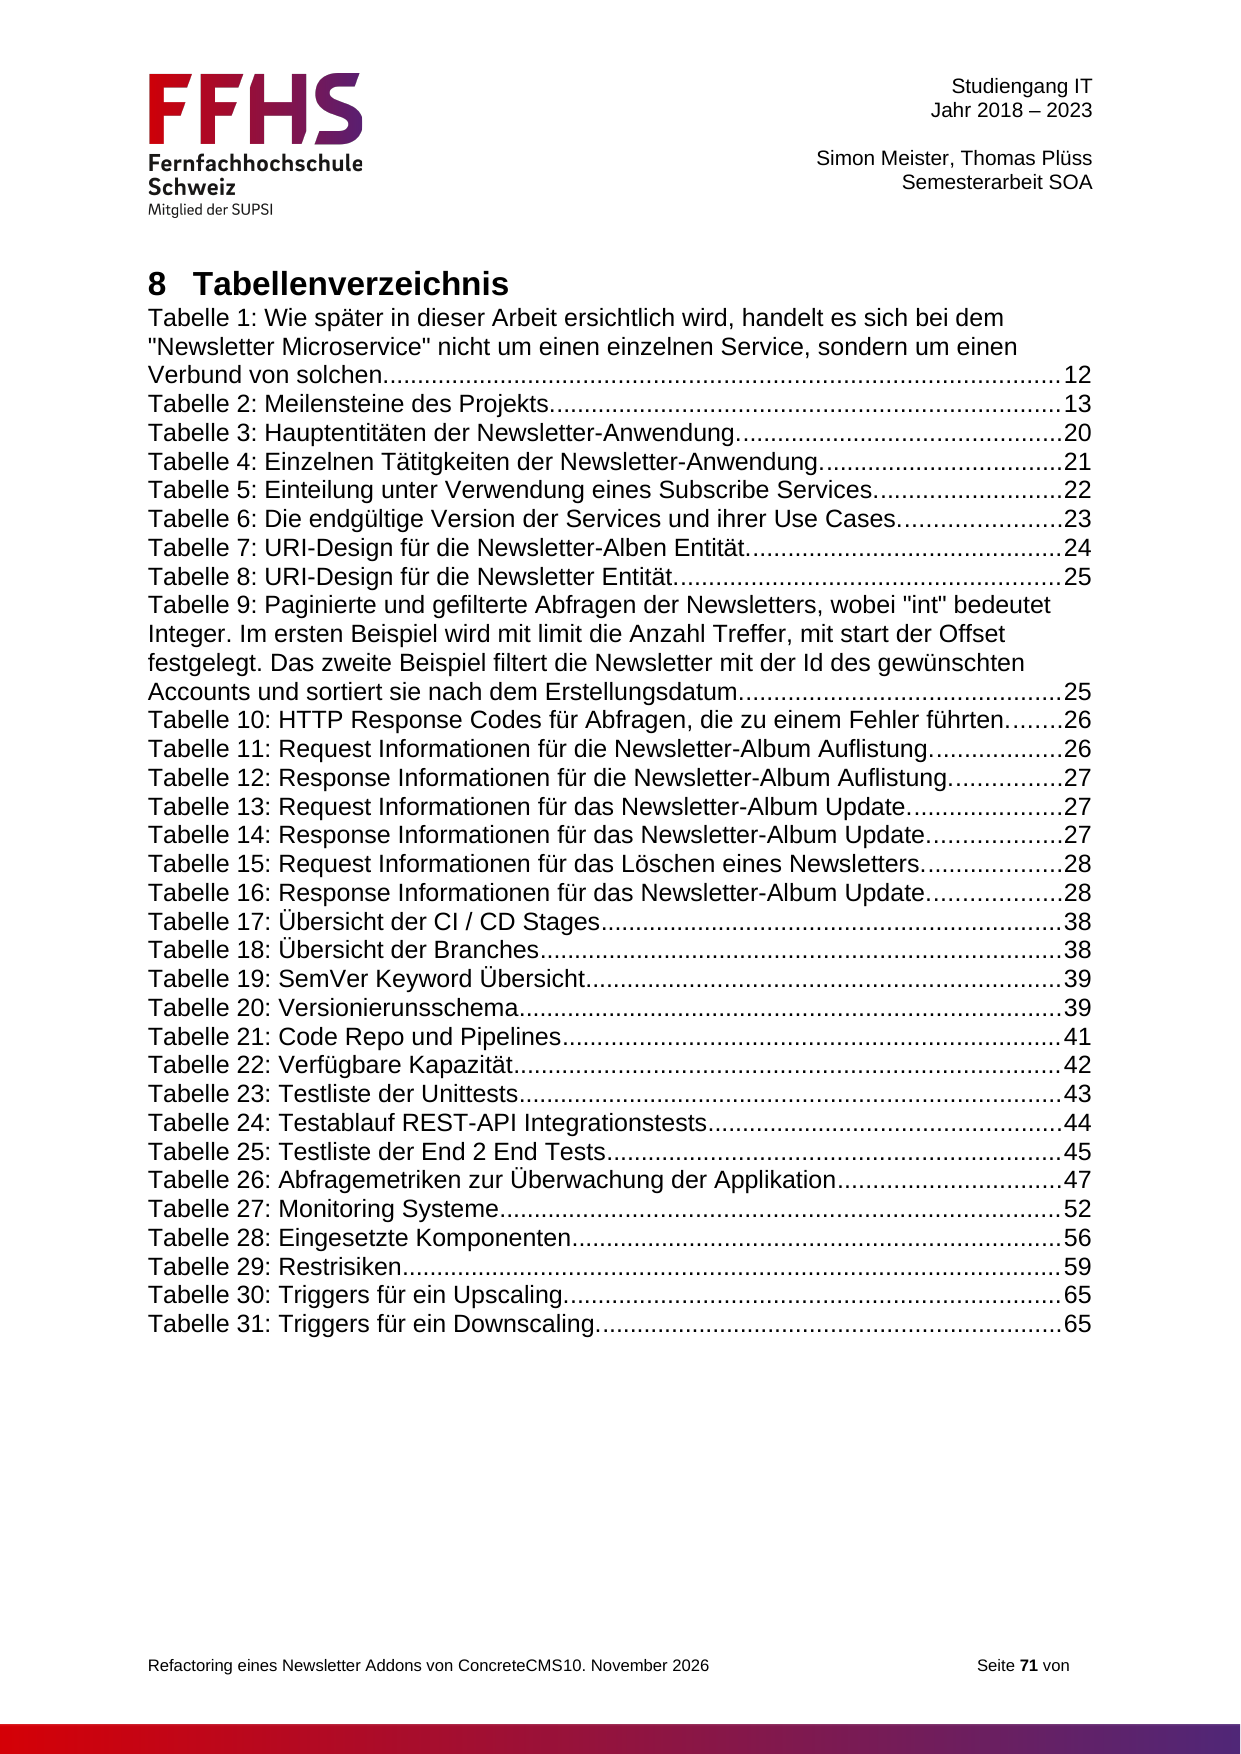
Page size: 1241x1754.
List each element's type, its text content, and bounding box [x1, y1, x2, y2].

text Tabelle 26: Abfragemetriken zur Überwachung der Applikation 47 [148, 1165, 1092, 1194]
text Tabelle 25: Testliste der End 2 End Tests 45 [148, 1137, 1092, 1165]
text Tabelle 17: Übersicht der CI / CD Stages 38 [148, 907, 1092, 935]
text Tabelle 23: Testliste der Unittests 43 [148, 1079, 1092, 1108]
text Tabelle 7: URI-Design für die Newsletter-Alben Entität. 24 [148, 533, 1092, 562]
text Tabelle 29: Restrisiken 59 [148, 1252, 1092, 1280]
text Tabelle 28: Eingesetzte Komponenten 56 [148, 1223, 1092, 1252]
text Tabelle 30: Triggers für ein Upscaling. 65 [148, 1280, 1092, 1309]
text Tabelle 8: URI-Design für die Newsletter Entität. 25 [148, 562, 1092, 590]
text Tabelle 5: Einteilung unter Verwendung eines Subscribe Services. 22 [148, 475, 1092, 504]
text Tabelle 24: Testablauf REST-API Integrationstests 44 [148, 1108, 1092, 1137]
text Tabelle 18: Übersicht der Branches 38 [148, 935, 1092, 964]
text Tabelle 9: Paginierte und gefilterte Abfragen der Newsletters, wobei "int" bedeutet Integer. Im ersten Beispiel wird mit limit die Anzahl Treffer, mit start der Offset festgelegt. Das zweite Beispiel filtert die Newsletter mit der Id des gewünschten Accounts und sortiert sie nach dem Erstellungsdatum. 25 [148, 590, 1092, 705]
text Tabelle 12: Response Informationen für die Newsletter-Album Auflistung. 27 [148, 763, 1092, 792]
text Tabelle 6: Die endgültige Version der Services und ihrer Use Cases. 23 [148, 504, 1092, 533]
text Tabelle 22: Verfügbare Kapazität 42 [148, 1050, 1092, 1079]
text Tabelle 4: Einzelnen Tätitgkeiten der Newsletter-Anwendung. 21 [148, 447, 1092, 475]
text Tabelle 20: Versionierunsschema 39 [148, 993, 1092, 1022]
text Tabelle 10: HTTP Response Codes für Abfragen, die zu einem Fehler führten. 26 [148, 705, 1092, 734]
text Tabelle 21: Code Repo und Pipelines 41 [148, 1022, 1092, 1050]
picture [148, 73, 363, 218]
text Tabelle 15: Request Informationen für das Löschen eines Newsletters. 28 [148, 849, 1092, 878]
picture [0, 1724, 1241, 1754]
text Tabelle 13: Request Informationen für das Newsletter-Album Update. 27 [148, 792, 1092, 820]
text Tabelle 1: Wie später in dieser Arbeit ersichtlich wird, handelt es sich bei dem "Newsletter Microservice" nicht um einen einzelnen Service, sondern um einen Verbund von solchen. 12 [148, 303, 1092, 389]
text Tabelle 19: SemVer Keyword Übersicht 39 [148, 964, 1092, 993]
text Tabelle 31: Triggers für ein Downscaling. 65 [148, 1309, 1092, 1338]
text Tabelle 16: Response Informationen für das Newsletter-Album Update. 28 [148, 878, 1092, 907]
text Tabelle 11: Request Informationen für die Newsletter-Album Auflistung. 26 [148, 734, 1092, 763]
subtitle Tabellenverzeichnis [148, 264, 1092, 303]
text Tabelle 2: Meilensteine des Projekts. 13 [148, 389, 1092, 418]
text Tabelle 3: Hauptentitäten der Newsletter-Anwendung. 20 [148, 418, 1092, 447]
text Tabelle 14: Response Informationen für das Newsletter-Album Update. 27 [148, 820, 1092, 849]
text Tabelle 27: Monitoring Systeme 52 [148, 1194, 1092, 1223]
